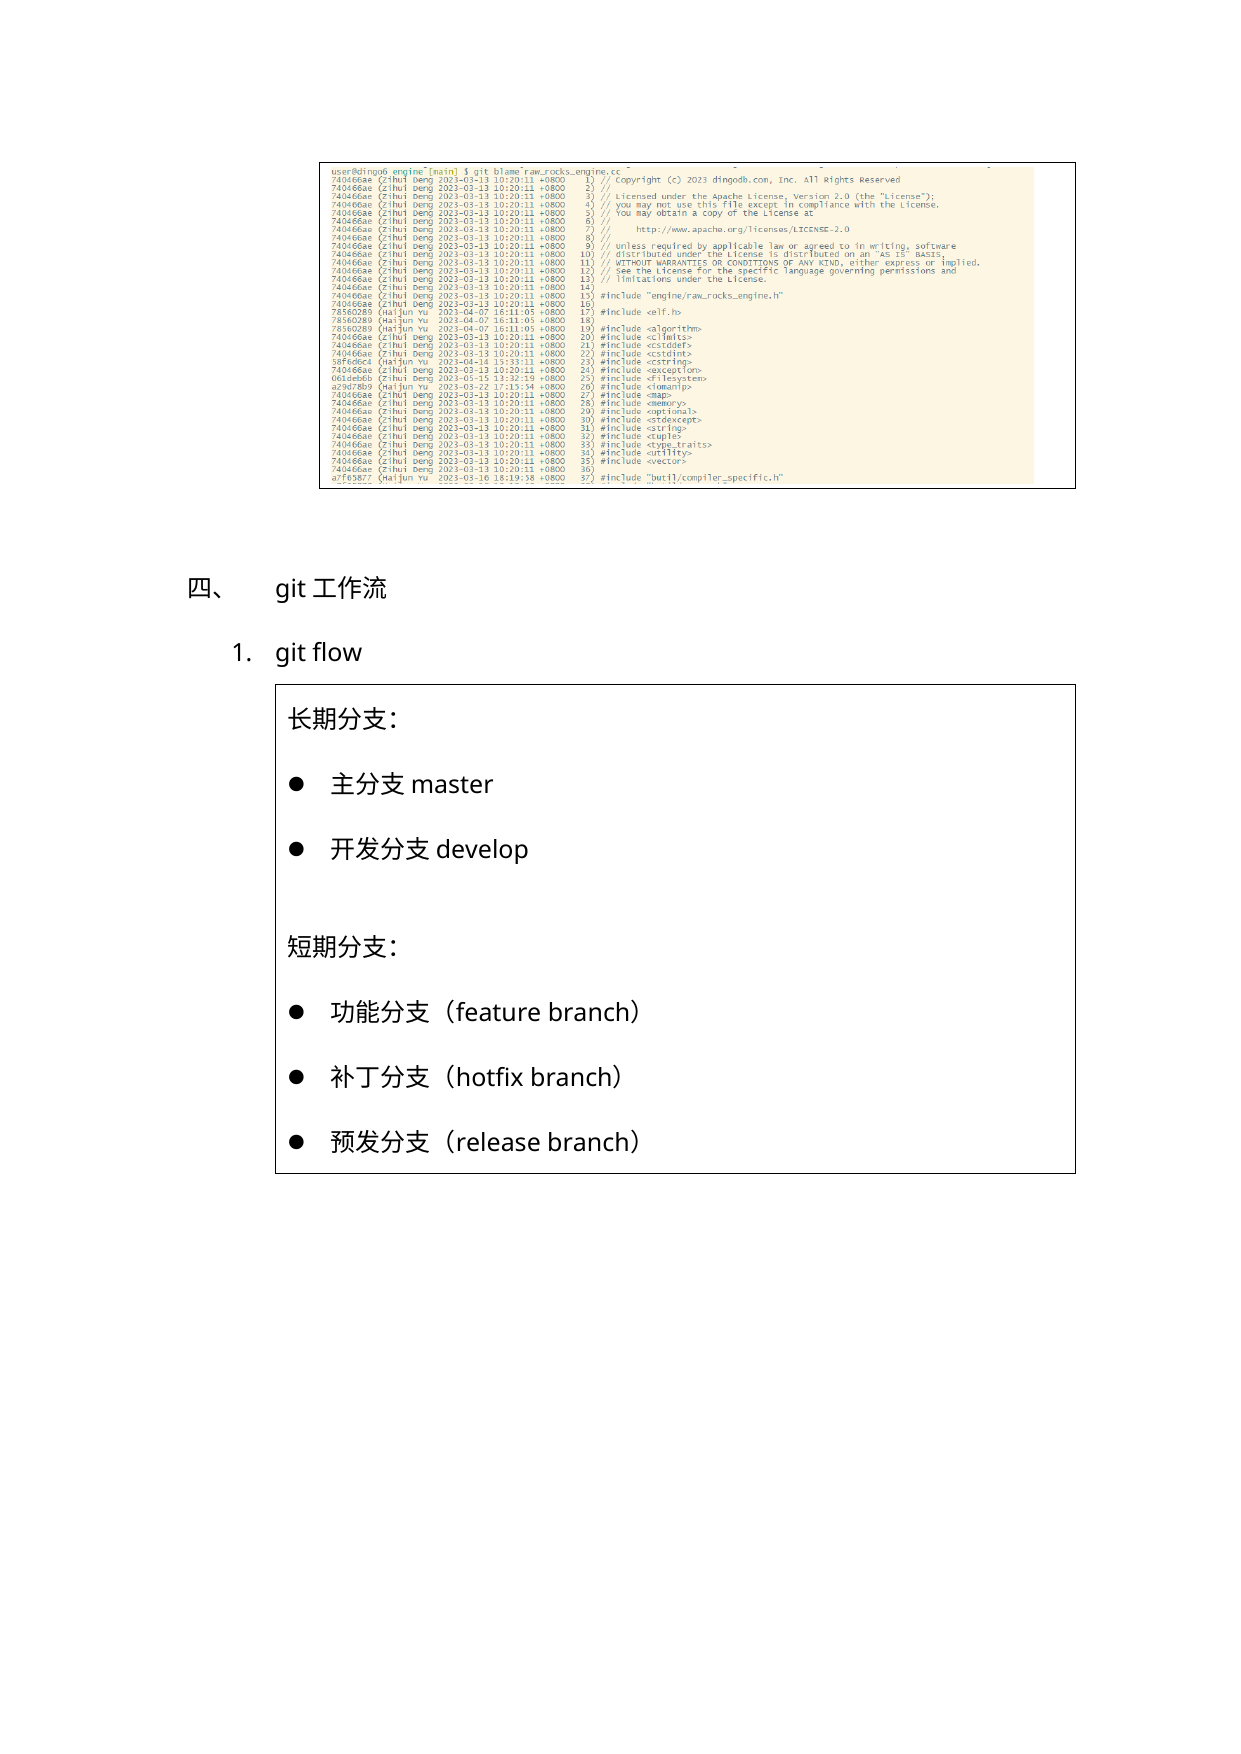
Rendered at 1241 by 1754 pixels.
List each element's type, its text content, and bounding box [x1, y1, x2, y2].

picture [330, 167, 1035, 484]
list git flow [231, 619, 1053, 684]
table_header 谁动了我的代码 [320, 163, 1075, 488]
table_header 长期分支： 主分支master 开发分支develop 短期分支： 功能分支（feature branch） 补丁分支（hotfix branch） 预发分支（release branch） [276, 685, 1075, 1173]
list git 工作流 [187, 554, 1053, 619]
